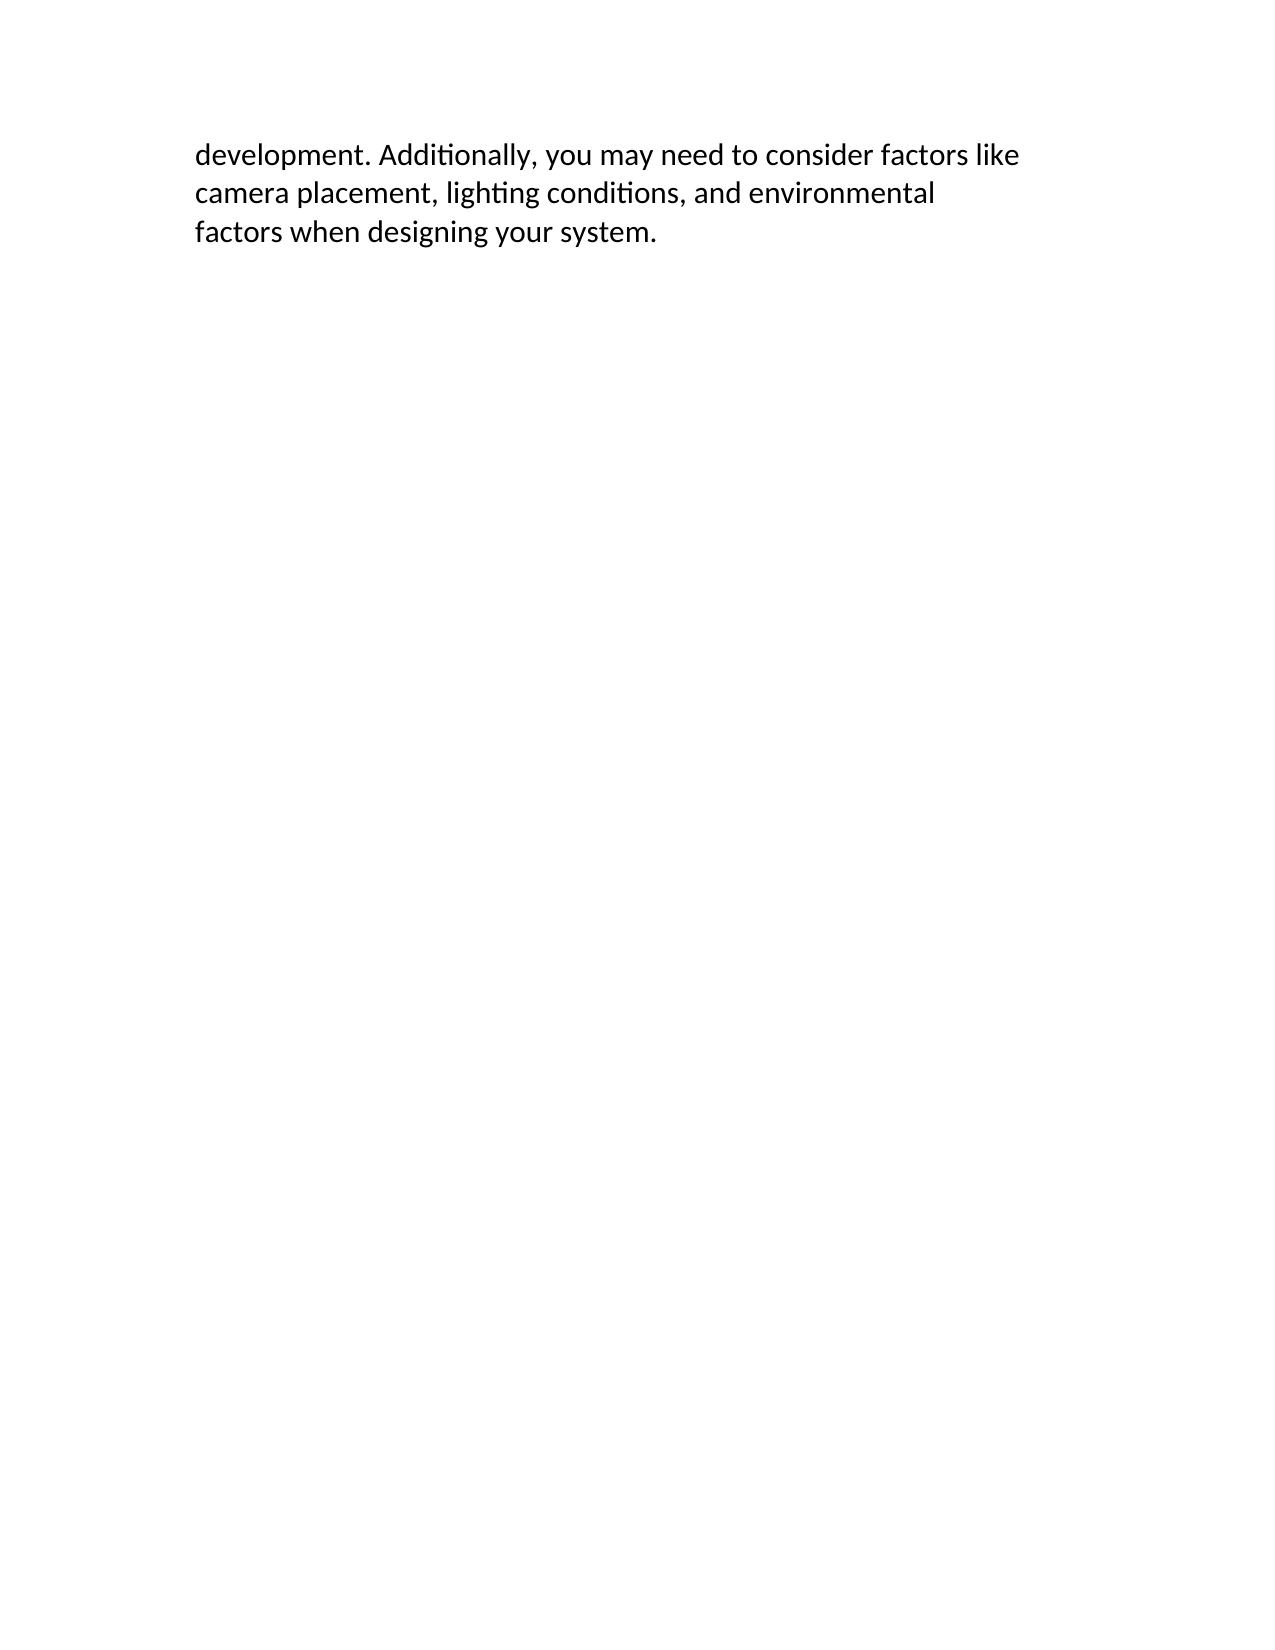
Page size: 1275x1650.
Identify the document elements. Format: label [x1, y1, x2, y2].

text [195, 135, 1026, 250]
